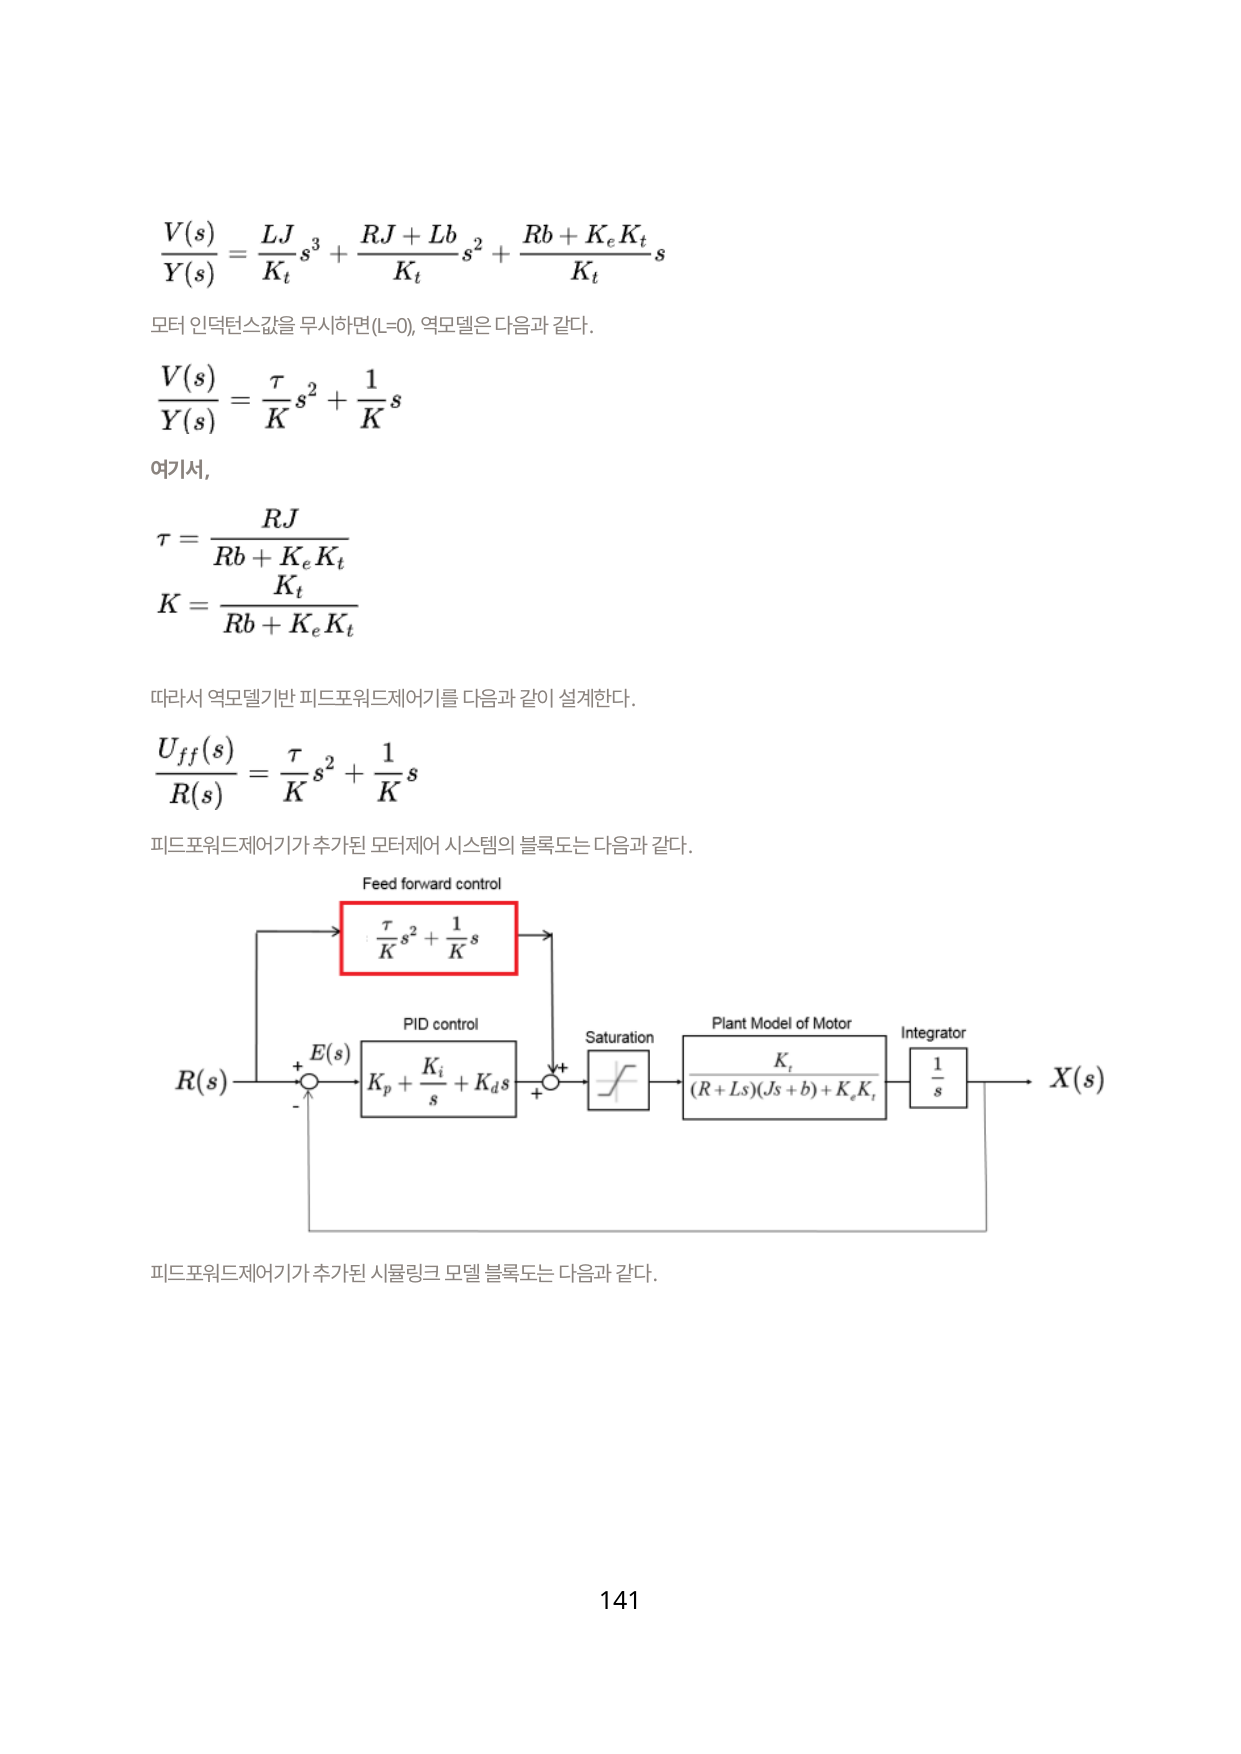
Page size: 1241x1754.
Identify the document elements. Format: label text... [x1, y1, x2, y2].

picture [150, 859, 1121, 1238]
text 여기서, [150, 454, 1090, 484]
picture [150, 503, 368, 642]
picture [150, 217, 670, 290]
text 피드포워드제어기가 추가된 시뮬링크 모델 블록도는 다음과 같다. [150, 1257, 1090, 1287]
text 피드포워드제어기가 추가된 모터제어 시스템의 블록도는 다음과 같다. [150, 829, 1090, 859]
text 따라서 역모델기반 피드포워드제어기를 다음과 같이 설계한다. [150, 682, 1090, 712]
picture [150, 359, 408, 434]
text 모터 인덕턴스값을 무시하면(L=0), 역모델은 다음과 같다. [150, 309, 1090, 339]
picture [150, 732, 423, 810]
